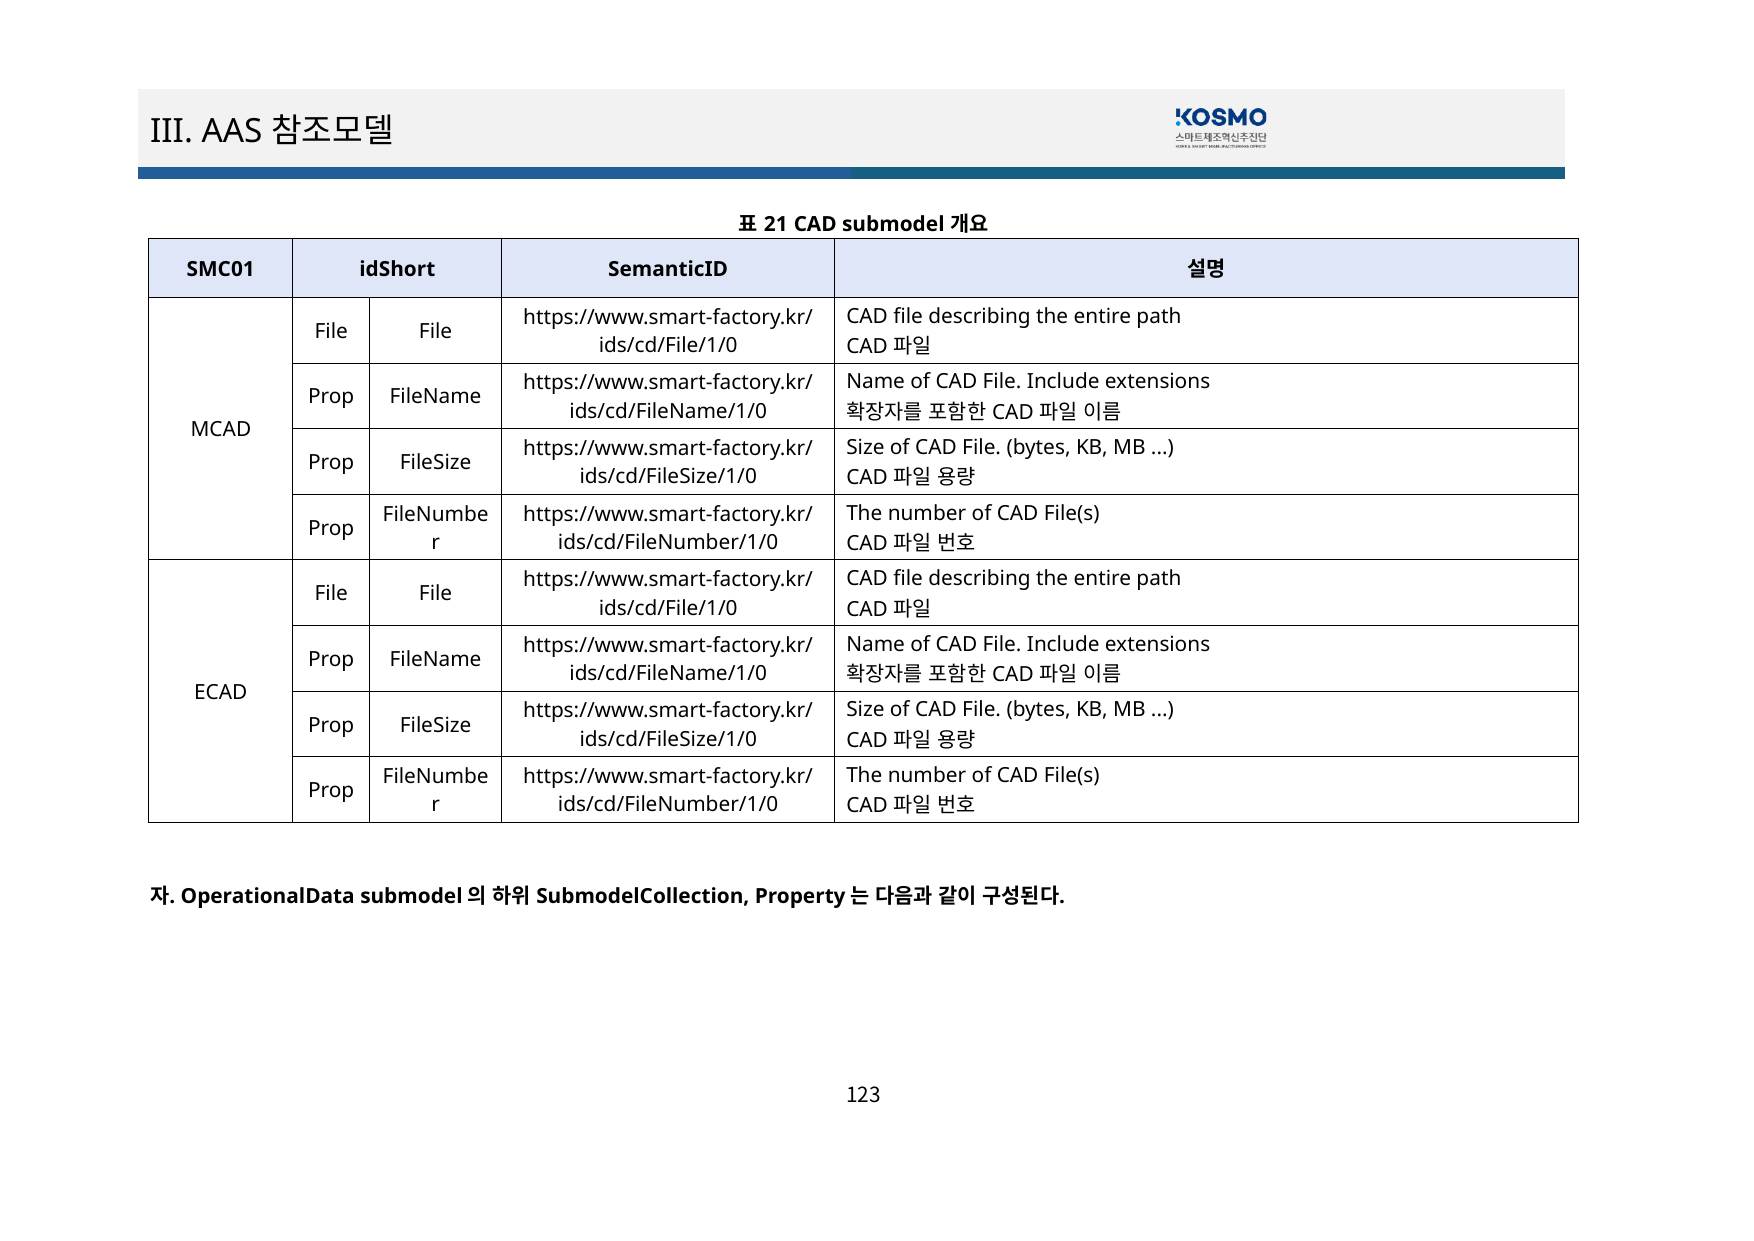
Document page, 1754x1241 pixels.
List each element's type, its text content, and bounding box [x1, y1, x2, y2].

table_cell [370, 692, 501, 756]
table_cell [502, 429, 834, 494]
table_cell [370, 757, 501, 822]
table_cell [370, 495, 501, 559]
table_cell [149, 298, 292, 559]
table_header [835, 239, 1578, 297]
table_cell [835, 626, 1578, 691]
text 자. OperationalData submodel의 하위 SubmodelCollection, Property는 다음과 같이 구성된다. [150, 880, 1577, 910]
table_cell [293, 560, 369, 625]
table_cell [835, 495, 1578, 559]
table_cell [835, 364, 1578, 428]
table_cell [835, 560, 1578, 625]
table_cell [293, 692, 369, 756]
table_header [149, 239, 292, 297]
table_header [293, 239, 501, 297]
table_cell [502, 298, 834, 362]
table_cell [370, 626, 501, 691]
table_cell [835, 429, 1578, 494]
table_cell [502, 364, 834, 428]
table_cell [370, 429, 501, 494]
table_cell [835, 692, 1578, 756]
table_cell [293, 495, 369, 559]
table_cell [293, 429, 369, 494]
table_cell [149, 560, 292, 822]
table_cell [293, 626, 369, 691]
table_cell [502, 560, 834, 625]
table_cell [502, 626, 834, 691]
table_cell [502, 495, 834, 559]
picture [1175, 108, 1267, 148]
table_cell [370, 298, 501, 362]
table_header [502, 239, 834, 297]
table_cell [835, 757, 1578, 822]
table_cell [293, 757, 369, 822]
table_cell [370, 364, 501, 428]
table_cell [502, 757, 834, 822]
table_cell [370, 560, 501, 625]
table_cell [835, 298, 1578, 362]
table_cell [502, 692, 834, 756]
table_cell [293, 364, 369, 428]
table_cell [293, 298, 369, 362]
